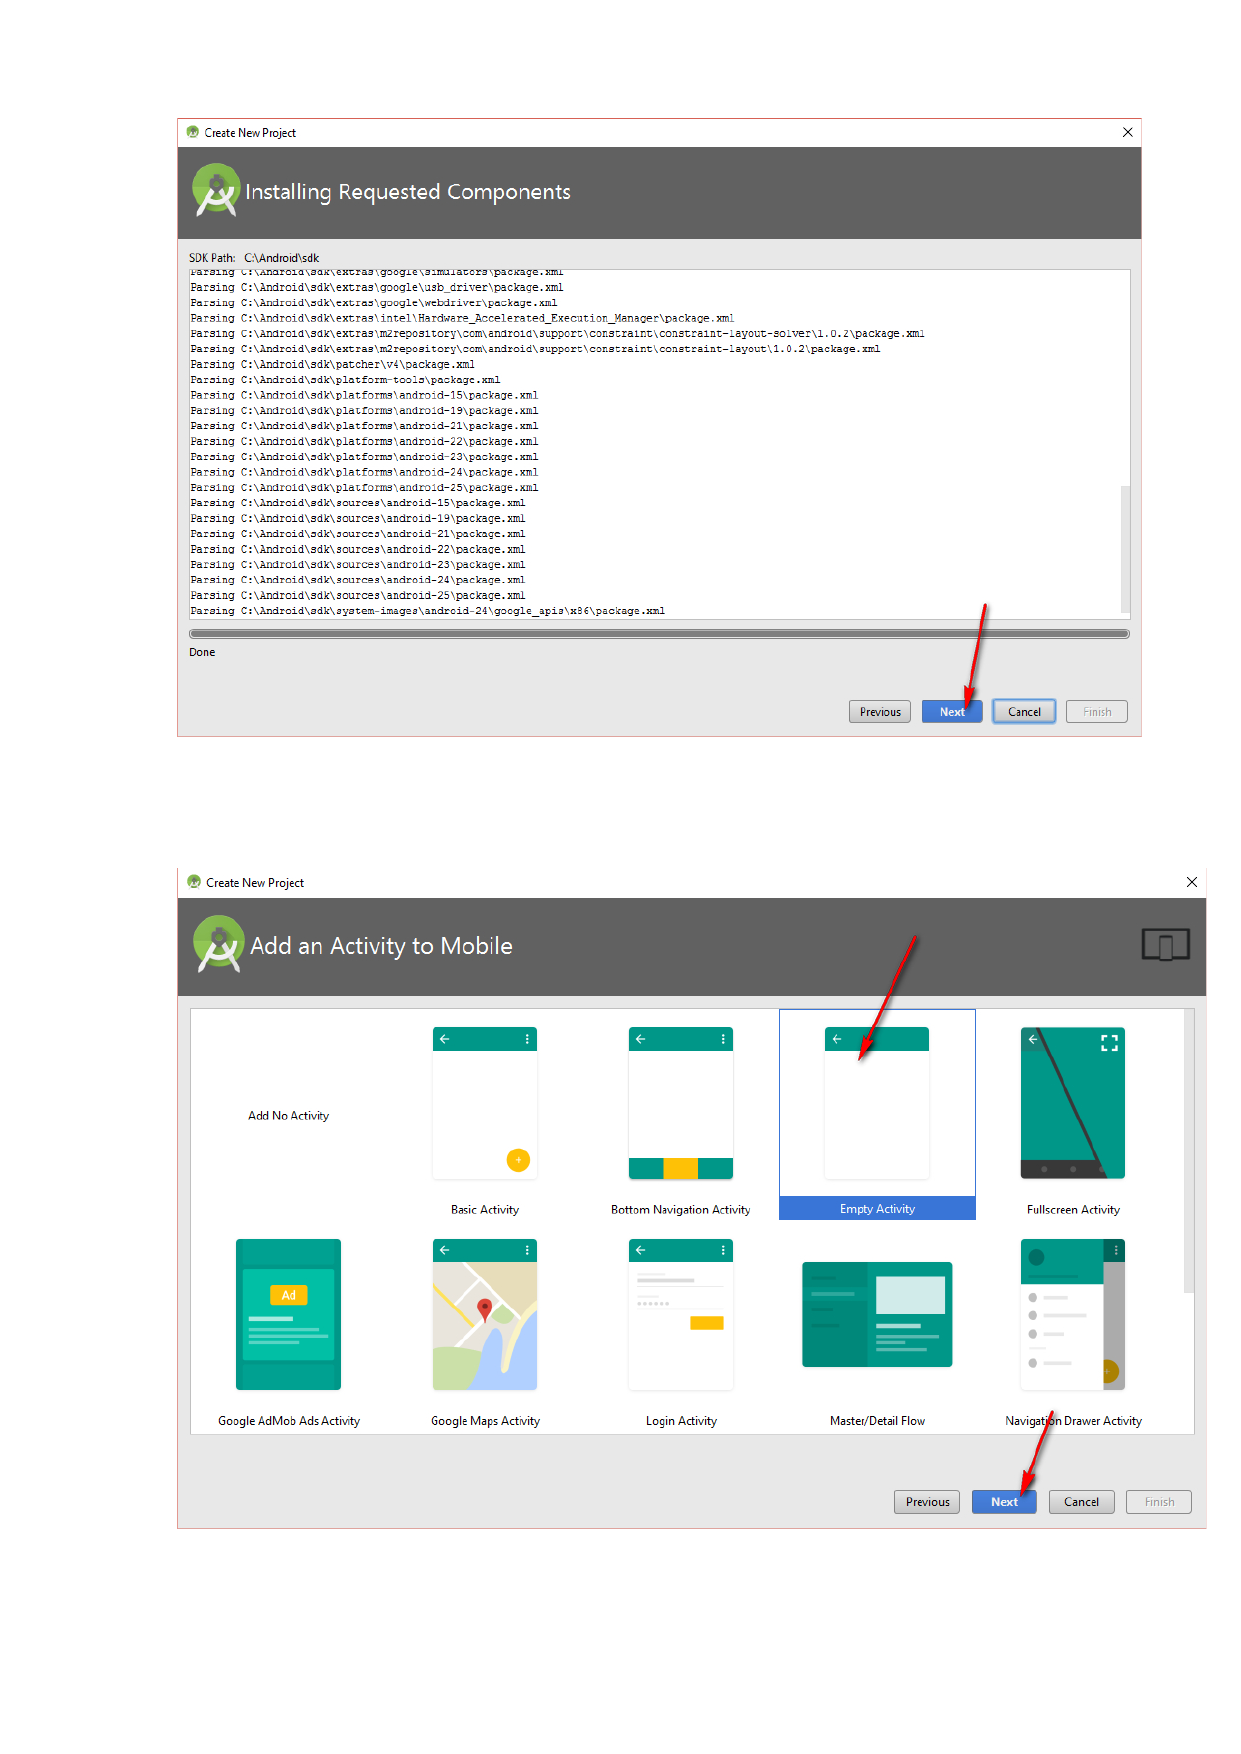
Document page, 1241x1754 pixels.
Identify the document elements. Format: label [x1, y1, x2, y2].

picture [177, 118, 1142, 737]
picture [177, 868, 1207, 1529]
